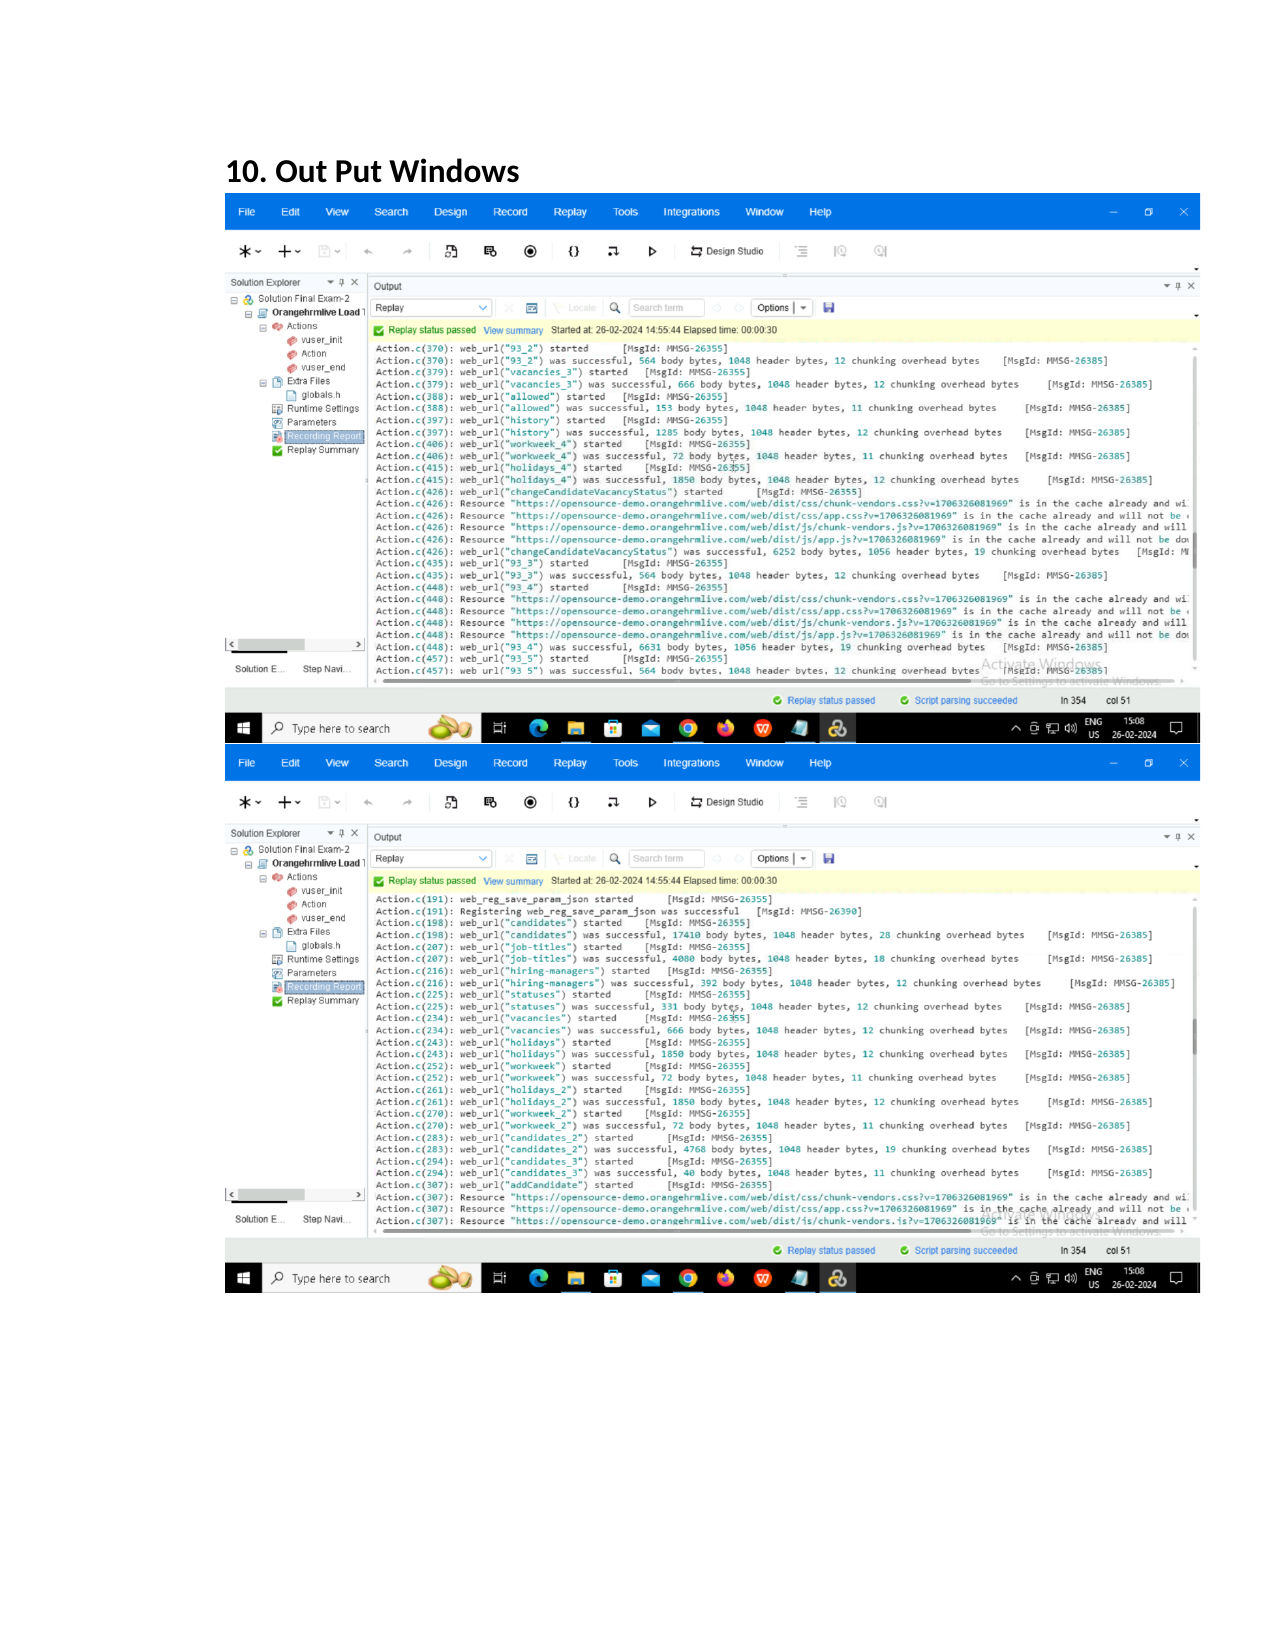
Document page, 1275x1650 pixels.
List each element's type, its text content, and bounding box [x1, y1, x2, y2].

picture [225, 744, 1200, 1293]
list 10. Out Put Windows [225, 150, 1125, 191]
picture [225, 193, 1200, 743]
